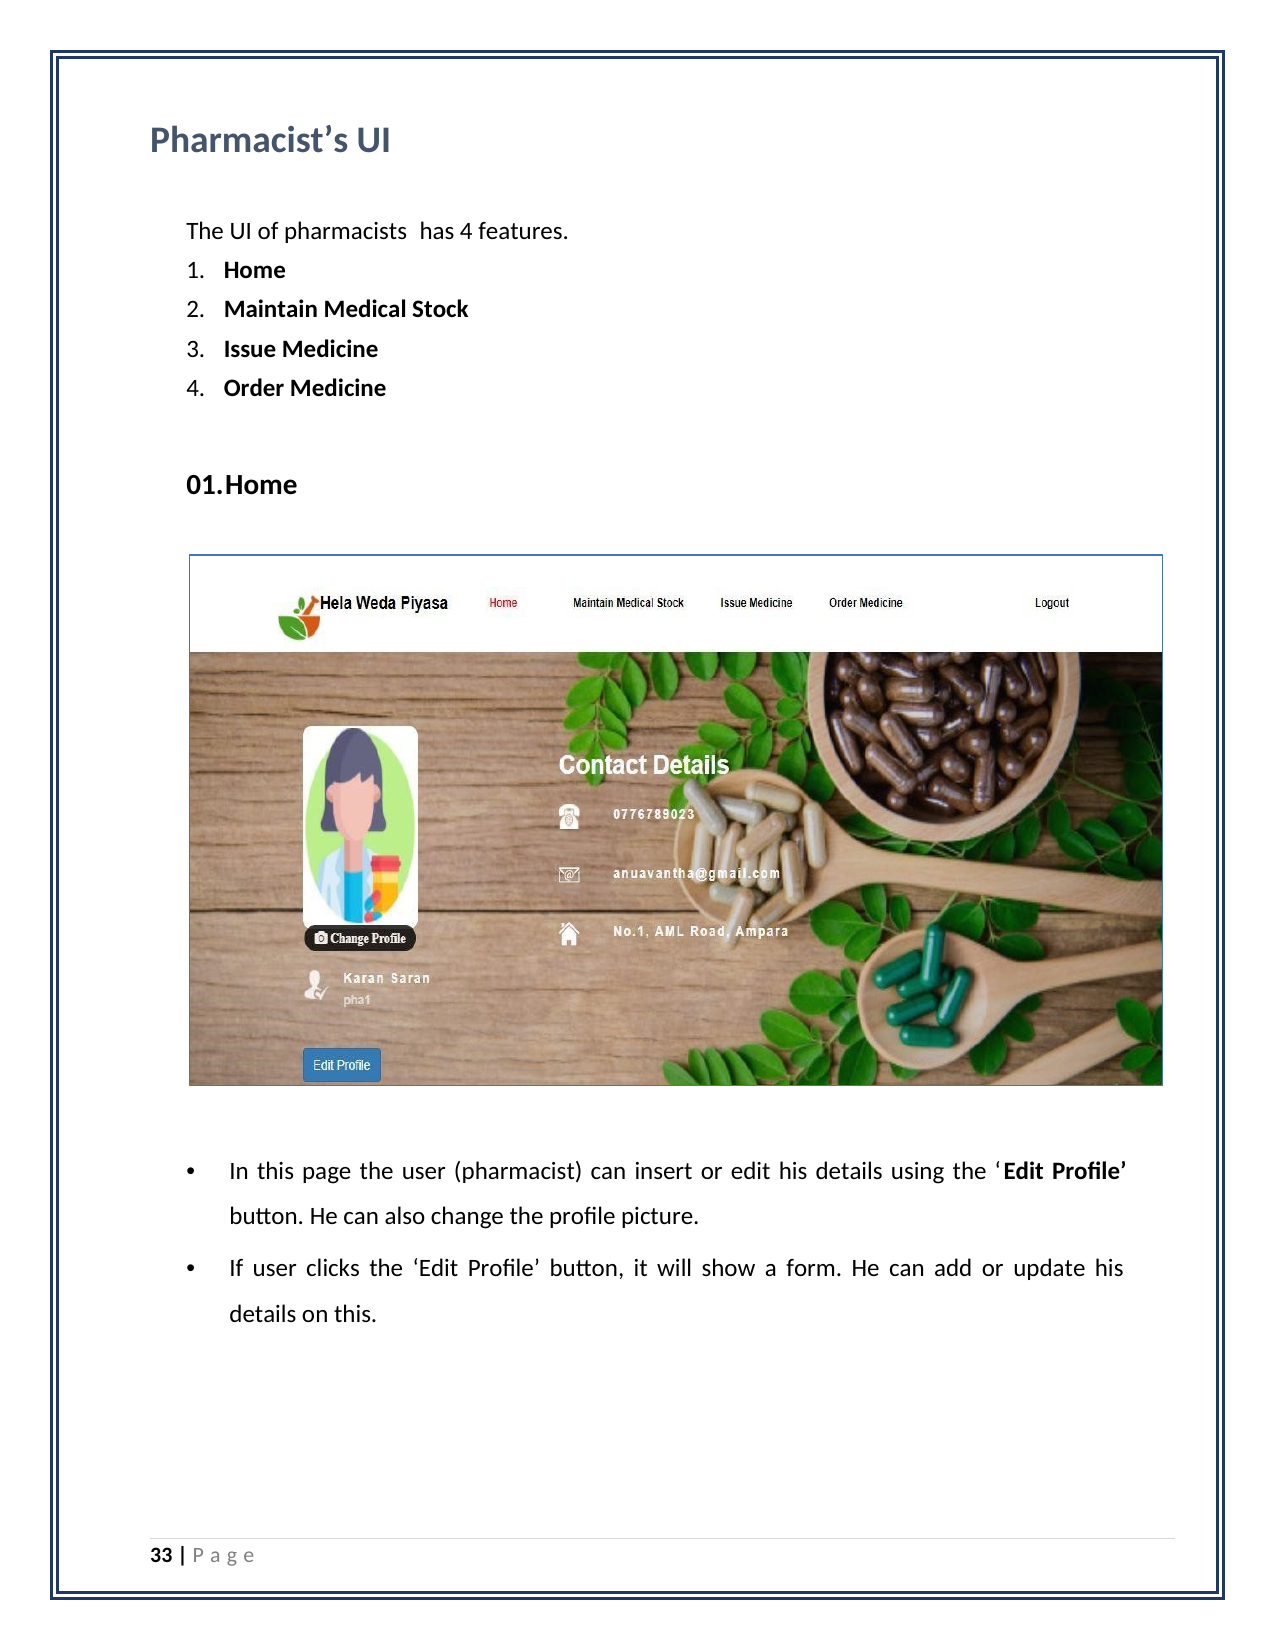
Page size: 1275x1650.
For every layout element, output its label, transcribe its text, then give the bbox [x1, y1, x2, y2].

picture [190, 556, 1162, 1085]
list Home [186, 254, 1127, 285]
list Order Medicine [186, 372, 1127, 402]
list In this page the user (pharmacist) can insert or edit his details using the ‘Edit Profile’ button. He can also change the profile picture. [186, 1155, 1127, 1231]
subtitle Pharmacist’s UI [150, 116, 1125, 162]
list If user clicks the ‘Edit Profile’ button, it will show a form. He can add or update his details on this. [186, 1252, 1127, 1328]
subtitle Home [186, 466, 1175, 502]
list Issue Medicine [186, 333, 1127, 363]
text The UI of pharmacists has 4 features. [186, 215, 1127, 246]
list Maintain Medical Stock [186, 293, 1127, 324]
